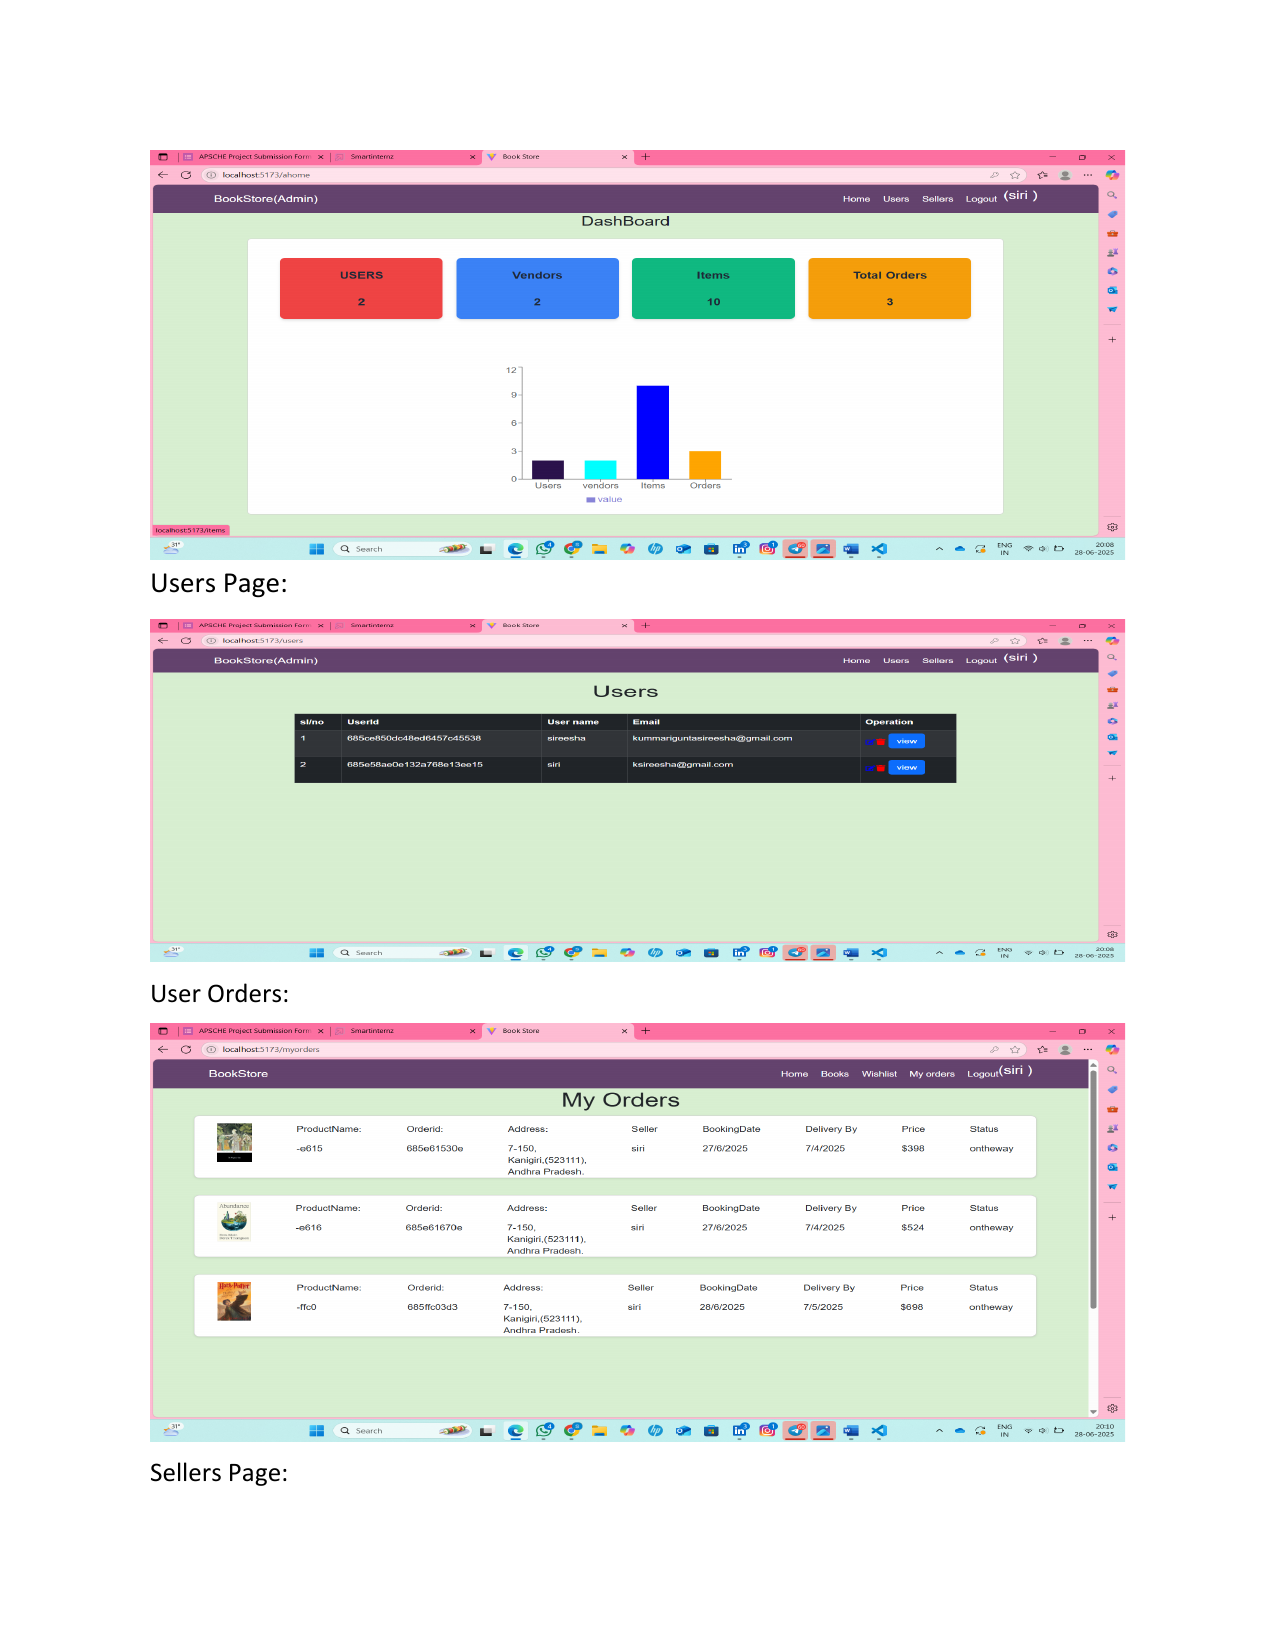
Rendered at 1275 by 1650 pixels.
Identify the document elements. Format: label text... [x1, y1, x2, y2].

picture [150, 619, 1125, 962]
text User Orders: [150, 976, 882, 1009]
text Sellers Page: [150, 1456, 882, 1489]
picture [150, 1023, 1125, 1442]
text Users Page: [150, 564, 1125, 600]
picture [150, 150, 1125, 560]
